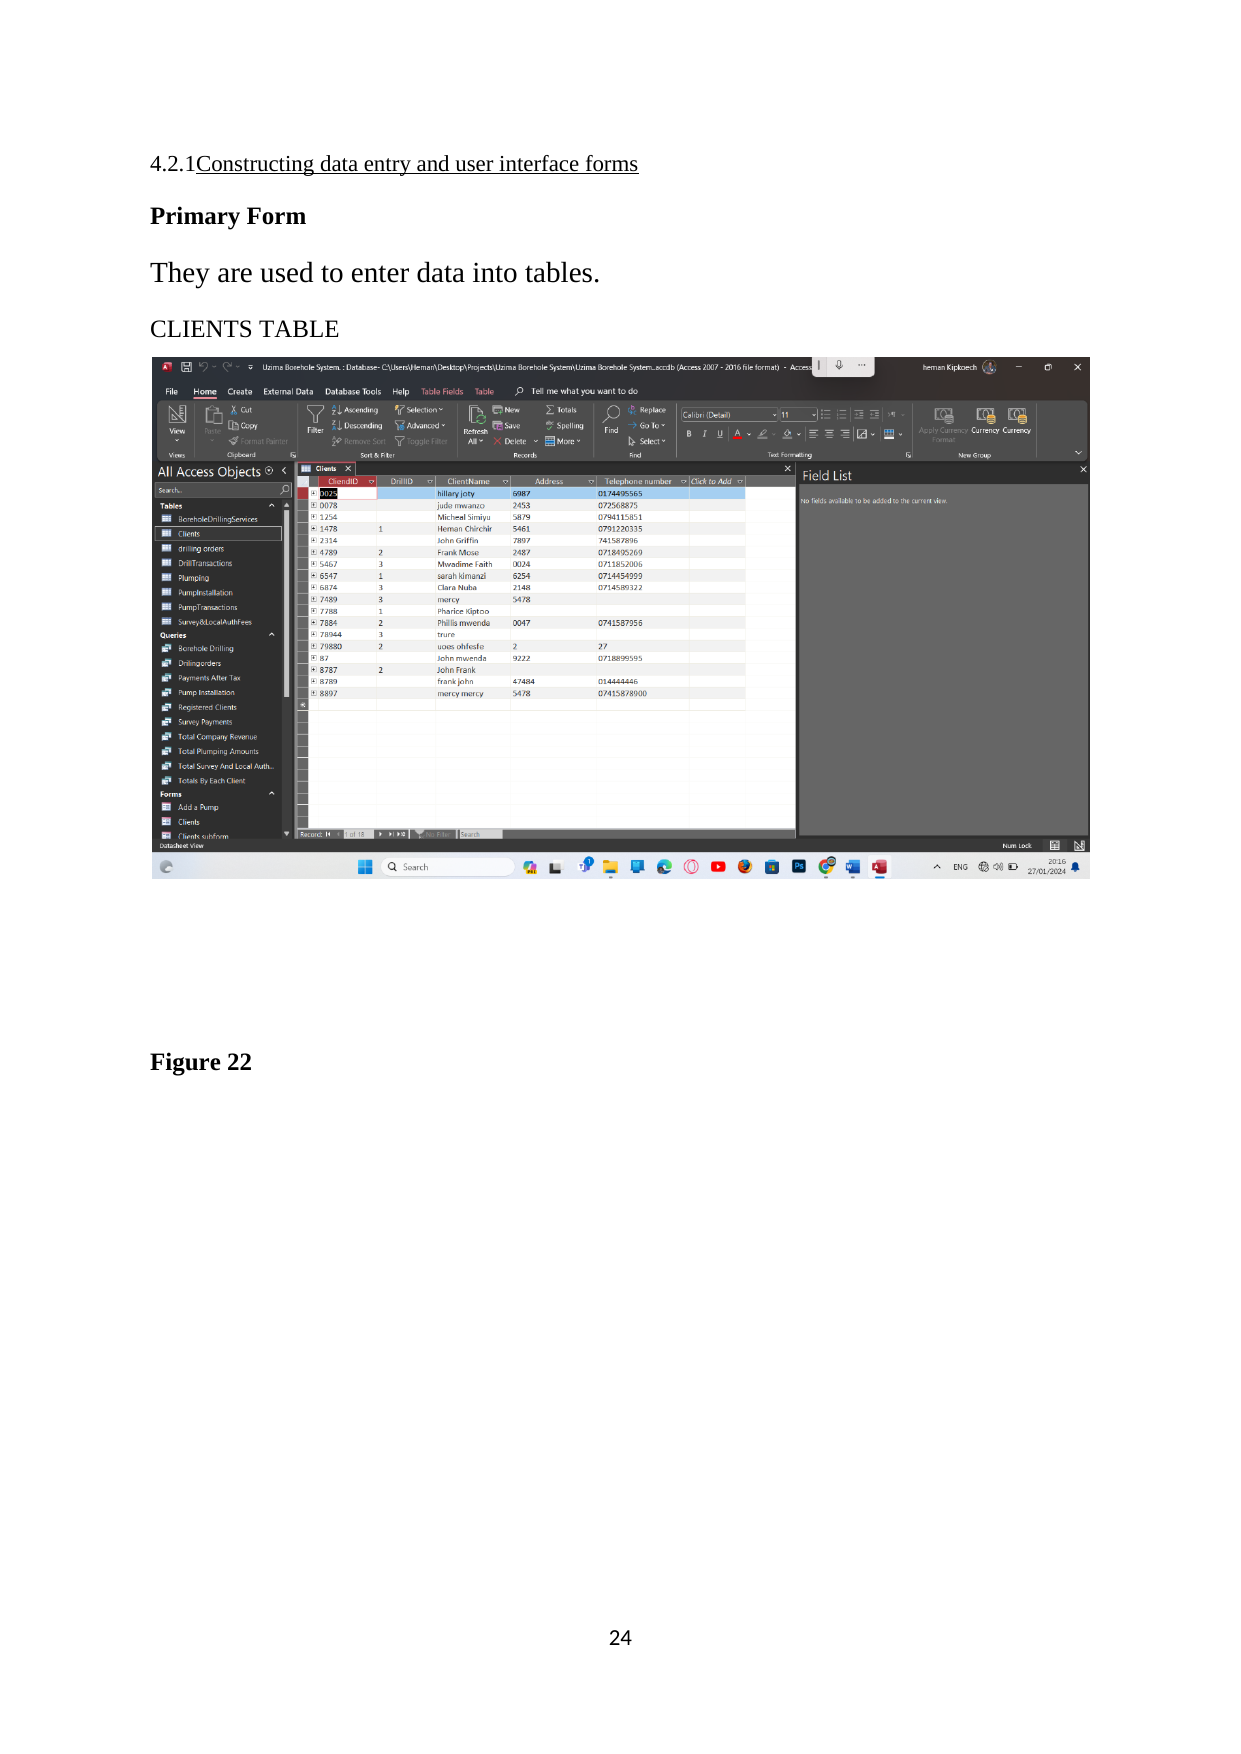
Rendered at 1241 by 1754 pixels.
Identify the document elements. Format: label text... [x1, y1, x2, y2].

text They are used to enter data into tables. [150, 255, 1090, 288]
picture [152, 357, 1090, 879]
text Figure 22 [150, 1047, 1090, 1076]
text Primary Form [150, 201, 1090, 230]
subtitle Figure214.2.1Constructing data entry and user interface forms [150, 150, 1090, 176]
